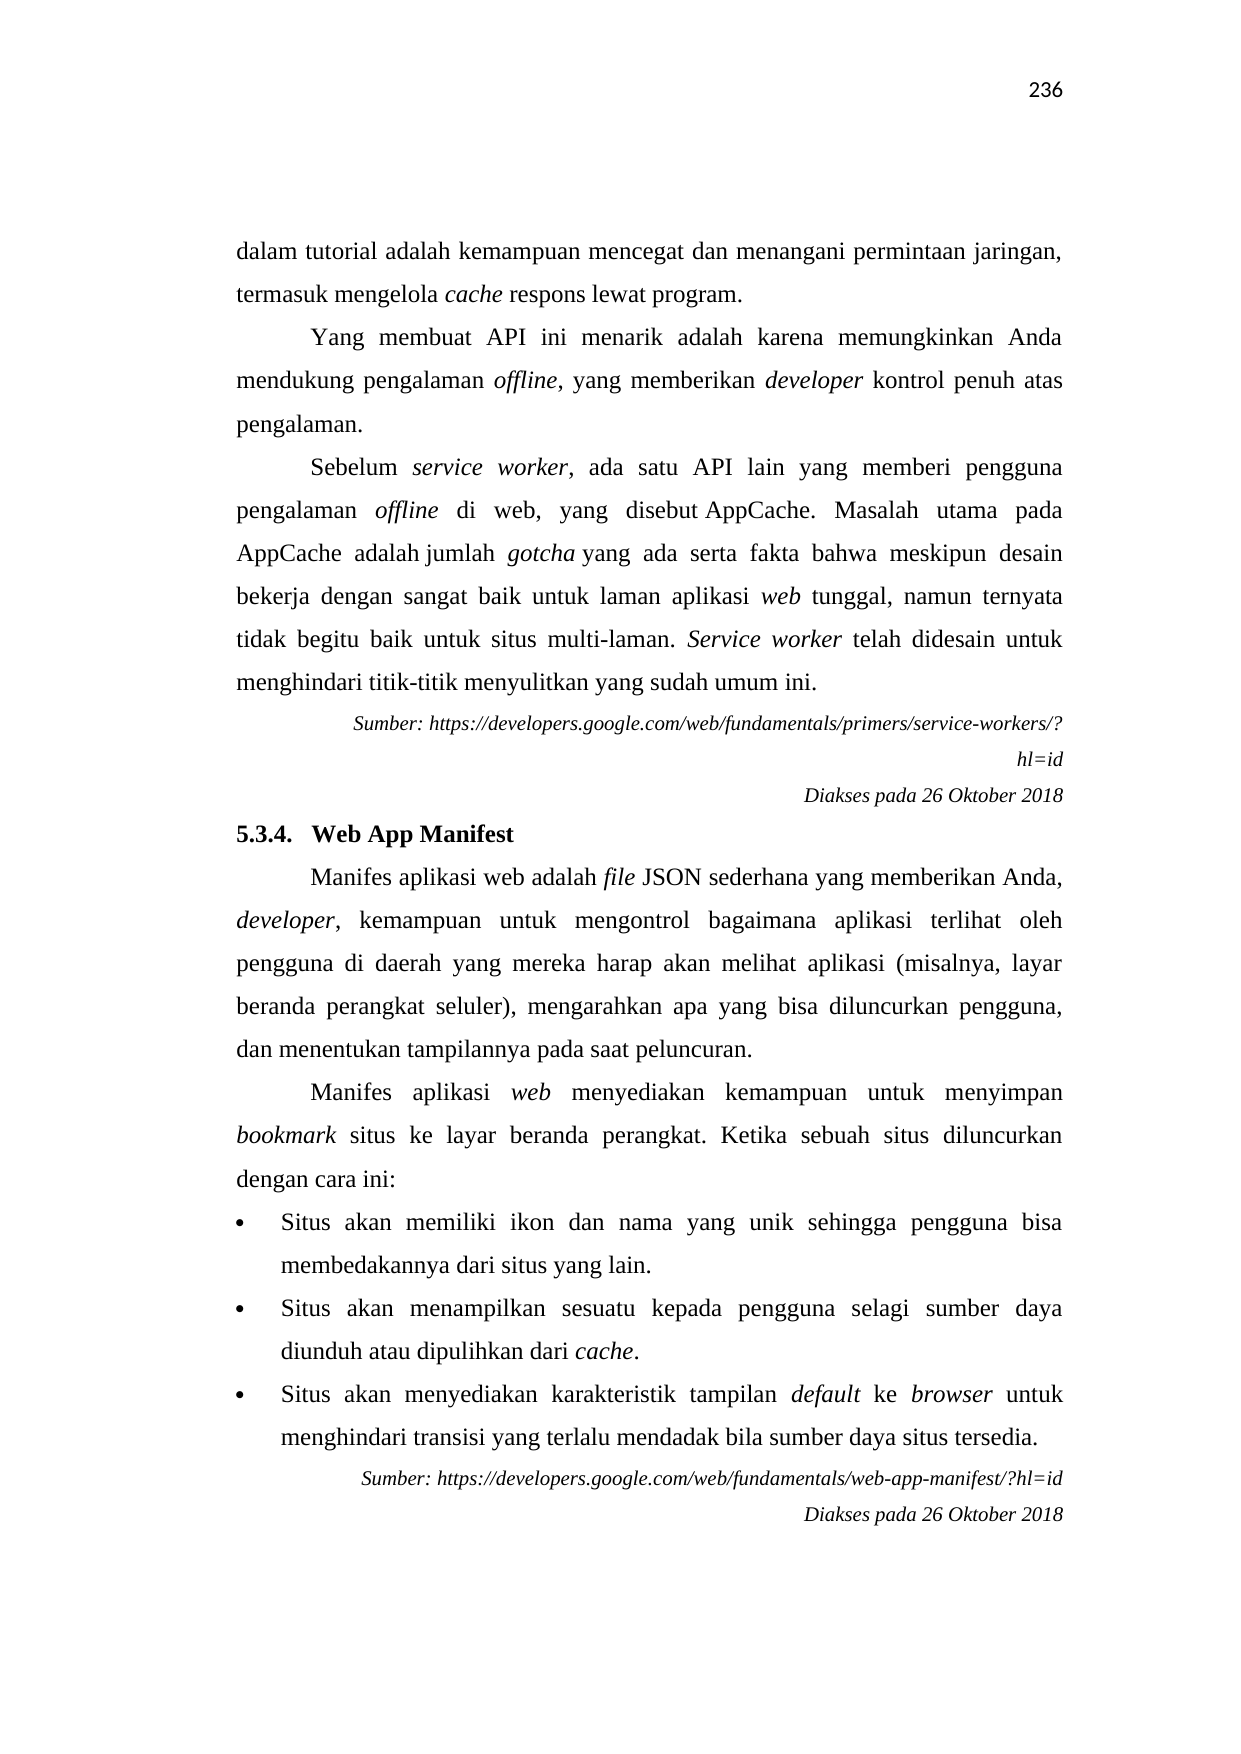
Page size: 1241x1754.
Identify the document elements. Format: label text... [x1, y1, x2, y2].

list Manifes aplikasi web adalah file JSON sederhana yang memberikan Anda, developer, kemampuan untuk mengontrol bagaimana aplikasi terlihat oleh pengguna di daerah yang mereka harap akan melihat aplikasi (misalnya, layar beranda perangkat seluler), mengarahkan apa yang bisa diluncurkan pengguna, dan menentukan tampilannya pada saat peluncuran. [236, 862, 1063, 1063]
list Sumber: https://developers.google.com/web/fundamentals/web-app-manifest/?hl=id [236, 1466, 1063, 1490]
list Situs akan menyediakan karakteristik tampilan default ke browser untuk menghindari transisi yang terlalu mendadak bila sumber daya situs tersedia. [236, 1379, 1063, 1451]
list Diakses pada 26 Oktober 2018 [236, 783, 1063, 807]
list Manifes aplikasi web menyediakan kemampuan untuk menyimpan bookmark situs ke layar beranda perangkat. Ketika sebuah situs diluncurkan dengan cara ini: [236, 1077, 1063, 1192]
list Sebelum service worker, ada satu API lain yang memberi pengguna pengalaman offline di web, yang disebut AppCache. Masalah utama pada AppCache adalah jumlah gotcha yang ada serta fakta bahwa meskipun desain bekerja dengan sangat baik untuk laman aplikasi web tunggal, namun ternyata tidak begitu baik untuk situs multi-laman. Service worker telah didesain untuk menghindari titik-titik menyulitkan yang sudah umum ini. [236, 452, 1063, 696]
list Situs akan menampilkan sesuatu kepada pengguna selagi sumber daya diunduh atau dipulihkan dari cache. [236, 1293, 1063, 1365]
list Yang membuat API ini menarik adalah karena memungkinkan Anda mendukung pengalaman offline, yang memberikan developer kontrol penuh atas pengalaman. [236, 322, 1063, 437]
list Web App Manifest [236, 819, 1063, 847]
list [236, 236, 1063, 308]
list Diakses pada 26 Oktober 2018 [236, 1502, 1063, 1526]
list Sumber: https://developers.google.com/web/fundamentals/primers/service-workers/?hl=id [236, 711, 1063, 771]
list Situs akan memiliki ikon dan nama yang unik sehingga pengguna bisa membedakannya dari situs yang lain. [236, 1207, 1063, 1279]
